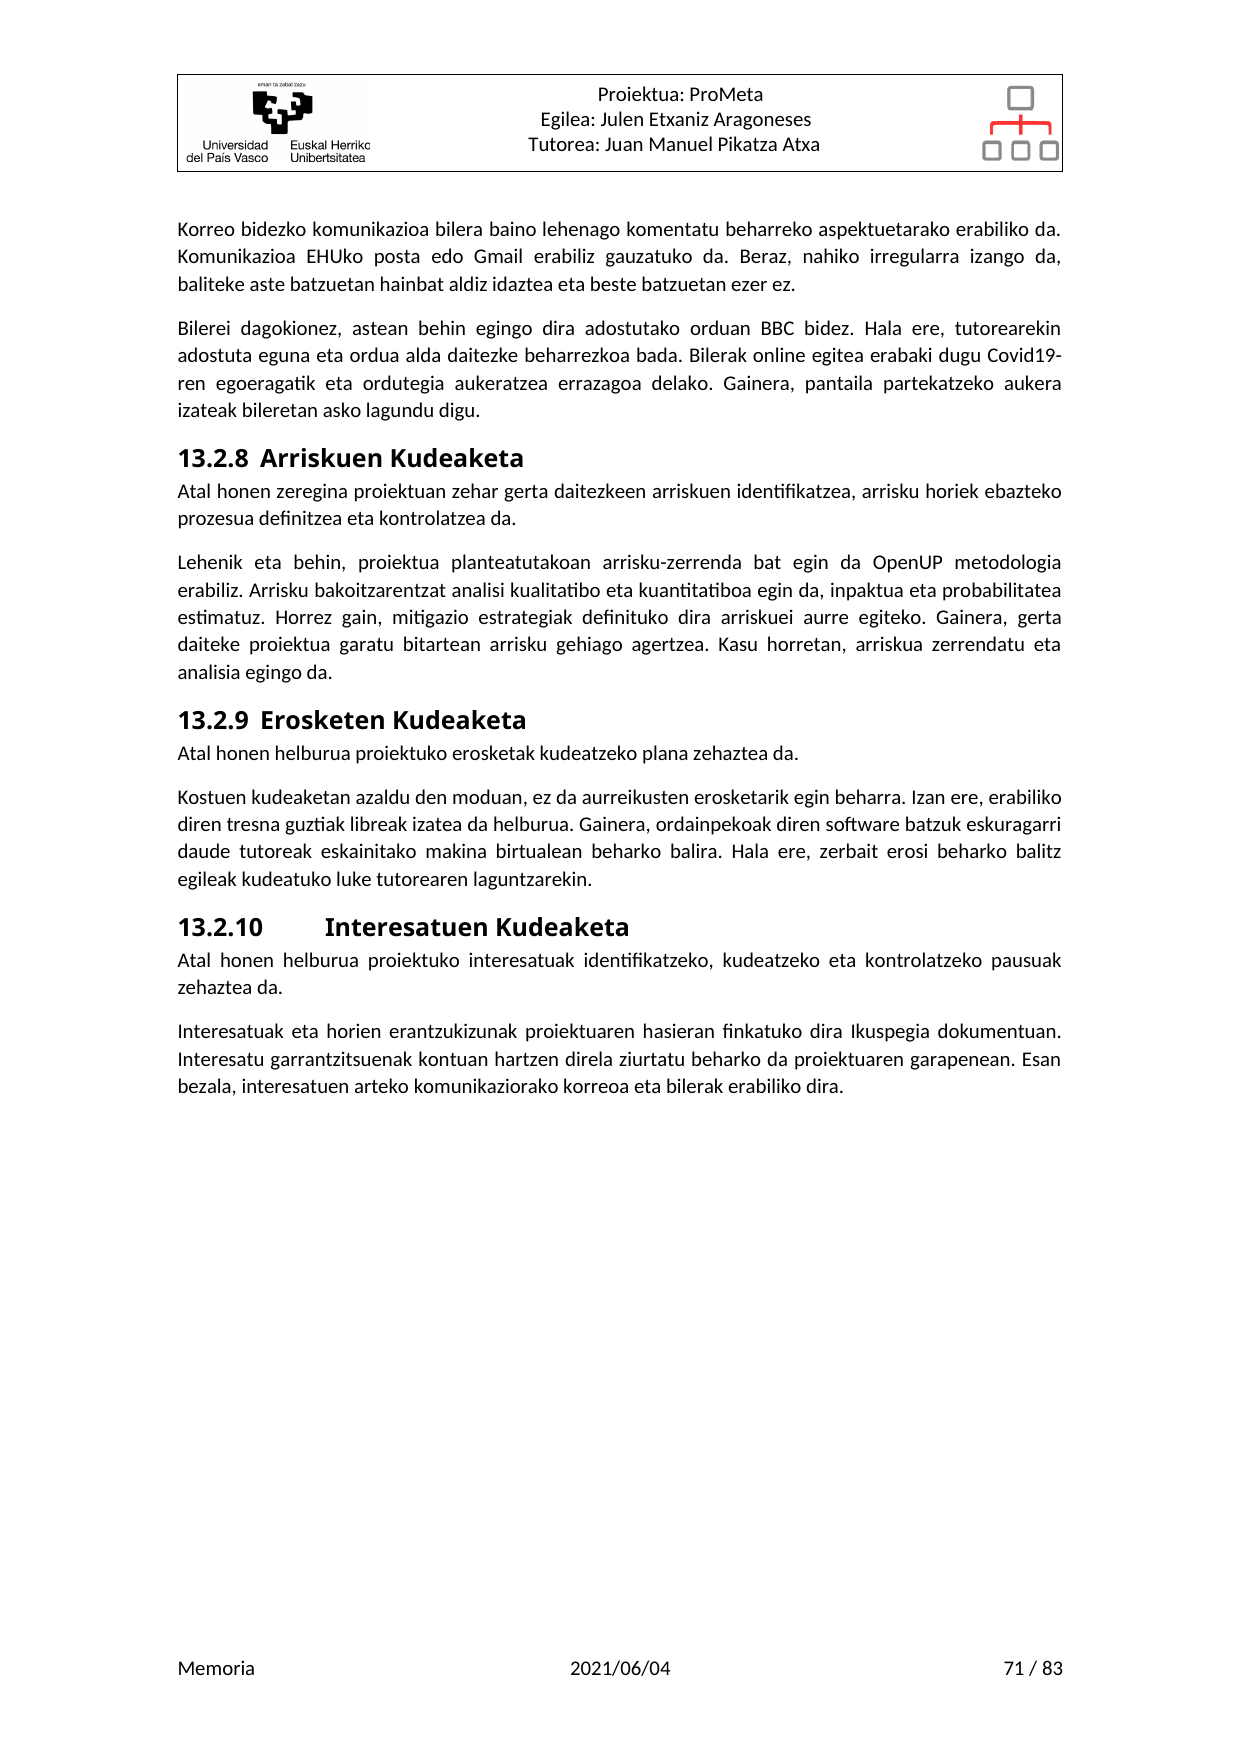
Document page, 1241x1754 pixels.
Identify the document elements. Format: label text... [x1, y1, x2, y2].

picture [978, 80, 1060, 162]
subtitle Interesatuen Kudeaketa [177, 910, 1063, 944]
text Atal honen zeregina proiektuan zehar gerta daitezkeen arriskuen identifikatzea, arrisku horiek ebazteko prozesua definitzea eta kontrolatzea da. [177, 478, 1063, 531]
text Lehenik eta behin, proiektua planteatutakoan arrisku-zerrenda bat egin da OpenUP metodologia erabiliz. Arrisku bakoitzarentzat analisi kualitatibo eta kuantitatiboa egin da, inpaktua eta probabilitatea estimatuz. Horrez gain, mitigazio estrategiak definituko dira arriskuei aurre egiteko. Gainera, gerta daiteke proiektua garatu bitartean arrisku gehiago agertzea. Kasu horretan, arriskua zerrendatu eta analisia egingo da. [177, 549, 1063, 684]
text Bilerei dagokionez, astean behin egingo dira adostutako orduan BBC bidez. Hala ere, tutorearekin adostuta eguna eta ordua alda daitezke beharrezkoa bada. Bilerak online egitea erabaki dugu Covid19-ren egoeragatik eta ordutegia aukeratzea errazagoa delako. Gainera, pantaila partekatzeko aukera izateak bileretan asko lagundu digu. [177, 315, 1063, 422]
text Atal honen helburua proiektuko erosketak kudeatzeko plana zehaztea da. [177, 740, 1063, 765]
picture [182, 80, 370, 162]
text Korreo bidezko komunikazioa bilera baino lehenago komentatu beharreko aspektuetarako erabiliko da. Komunikazioa EHUko posta edo Gmail erabiliz gauzatuko da. Beraz, nahiko irregularra izango da, baliteke aste batzuetan hainbat aldiz idaztea eta beste batzuetan ezer ez. [177, 216, 1063, 296]
text Interesatuak eta horien erantzukizunak proiektuaren hasieran finkatuko dira Ikuspegia dokumentuan. Interesatu garrantzitsuenak kontuan hartzen direla ziurtatu beharko da proiektuaren garapenean. Esan bezala, interesatuen arteko komunikaziorako korreoa eta bilerak erabiliko dira. [177, 1018, 1063, 1098]
subtitle Erosketen Kudeaketa [177, 703, 1063, 737]
text Kostuen kudeaketan azaldu den moduan, ez da aurreikusten erosketarik egin beharra. Izan ere, erabiliko diren tresna guztiak libreak izatea da helburua. Gainera, ordainpekoak diren software batzuk eskuragarri daude tutoreak eskainitako makina birtualean beharko balira. Hala ere, zerbait erosi beharko balitz egileak kudeatuko luke tutorearen laguntzarekin. [177, 784, 1063, 891]
subtitle Arriskuen Kudeaketa [177, 441, 1063, 475]
text Atal honen helburua proiektuko interesatuak identifikatzeko, kudeatzeko eta kontrolatzeko pausuak zehaztea da. [177, 947, 1063, 1000]
